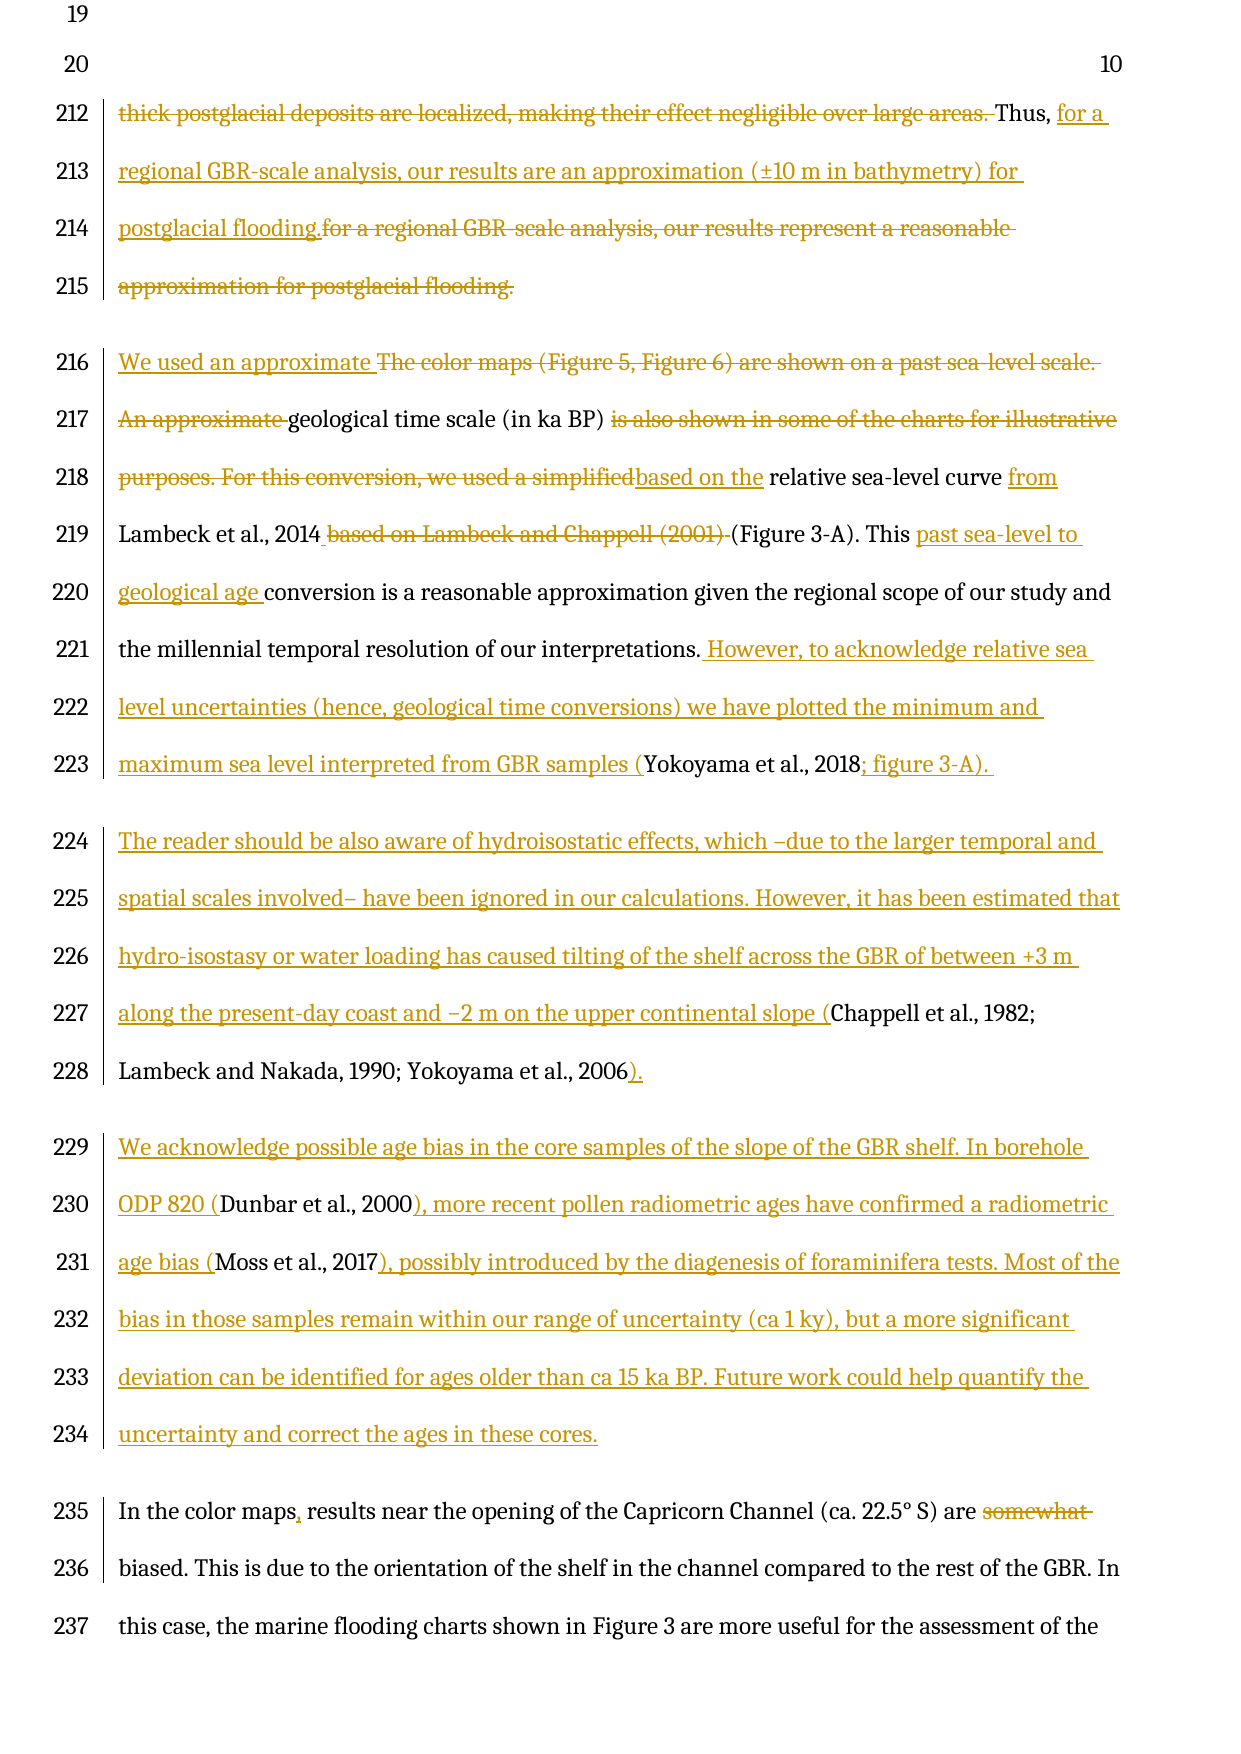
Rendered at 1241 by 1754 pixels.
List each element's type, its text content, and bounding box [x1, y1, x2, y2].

text Chappell et al., 1982; Lambeck and Nakada, 1990; Yokoyama et al., 2006 [118, 827, 1122, 1085]
text Dunbar et al., 2000Moss et al., 2017 [118, 1133, 1122, 1449]
text geological time scale (in ka BP) relative sea-level curve Lambeck et al., 2014(-A). This conversion is a reasonable approximation given the regional scope of our study and the millennial temporal resolution of our interpretations.Yokoyama et al., 2018 [118, 348, 1122, 779]
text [118, 1497, 1122, 1640]
text ( Thus, [118, 99, 1122, 300]
